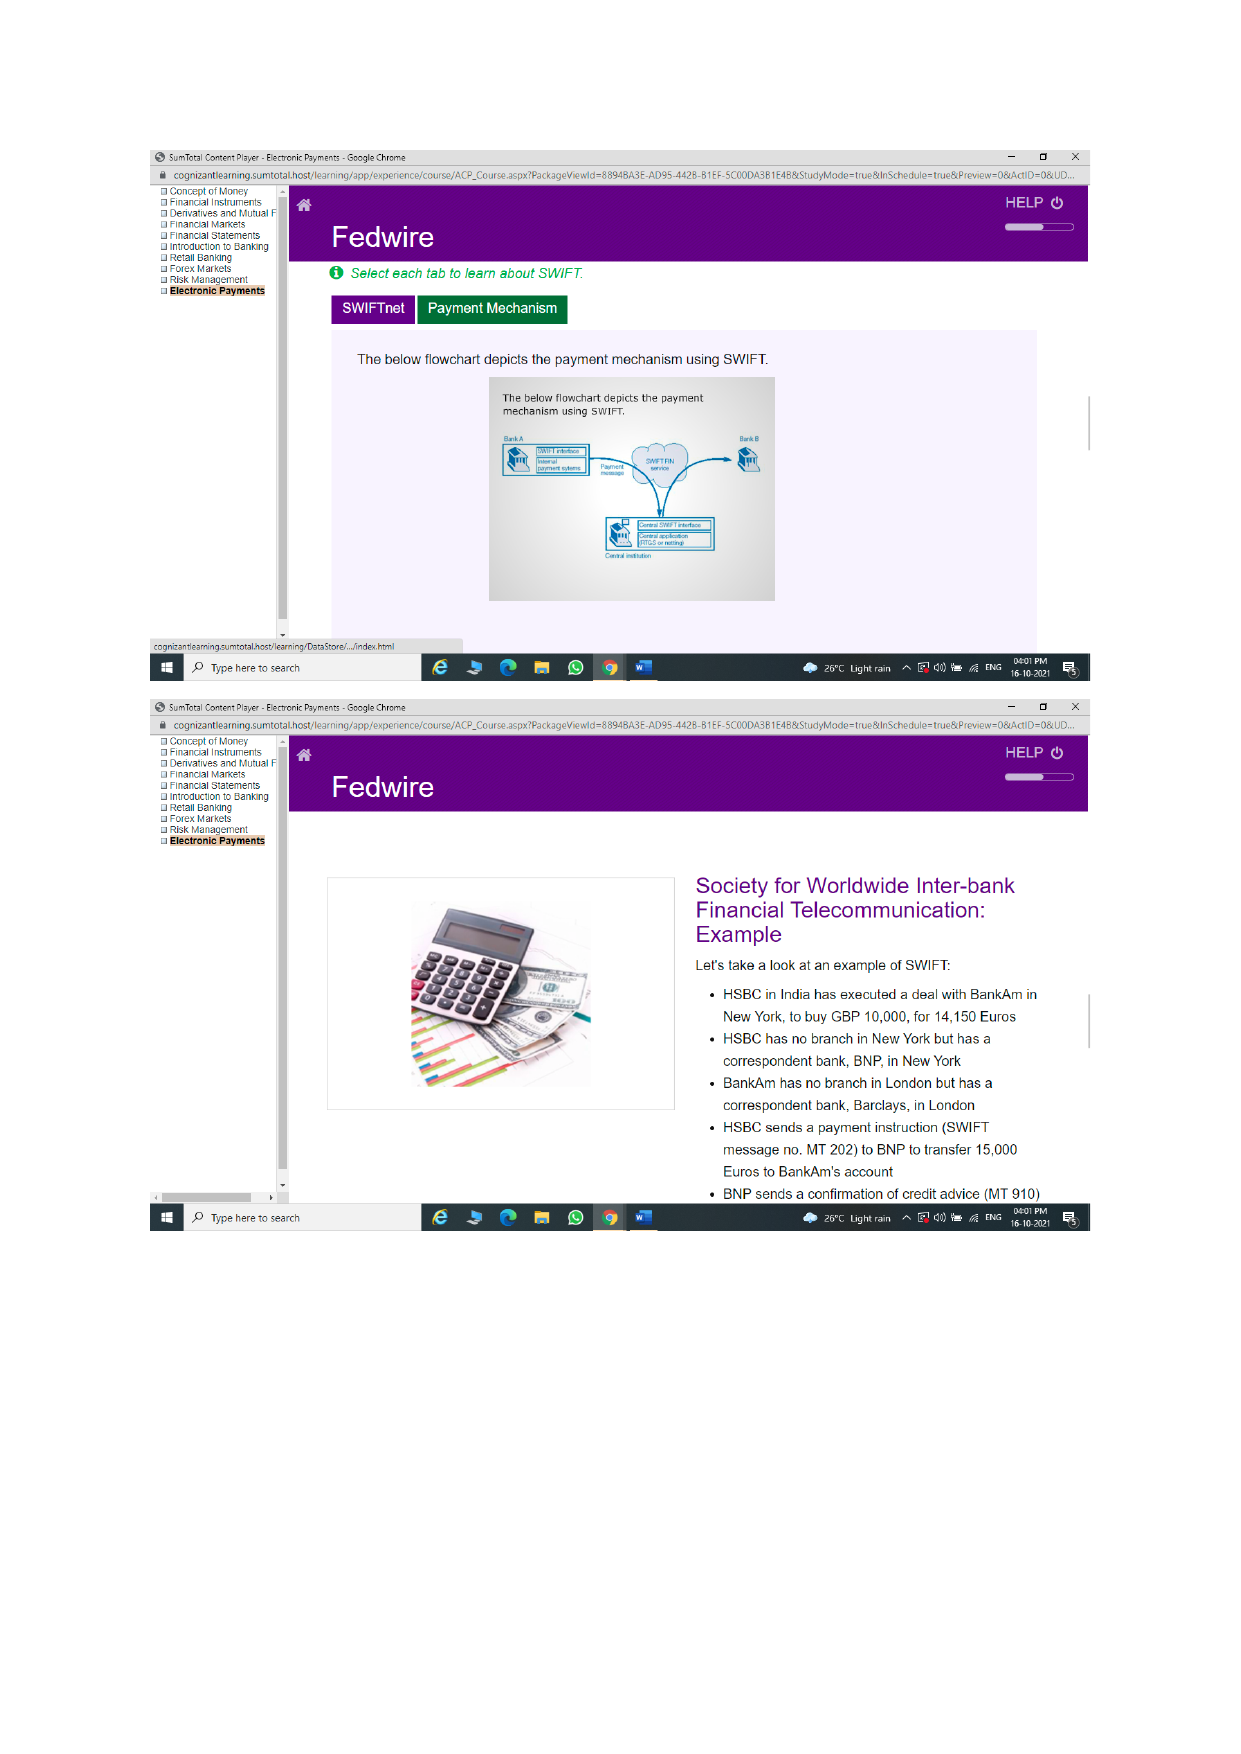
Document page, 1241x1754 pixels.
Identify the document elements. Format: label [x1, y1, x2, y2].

picture [150, 150, 1091, 681]
picture [150, 699, 1091, 1231]
